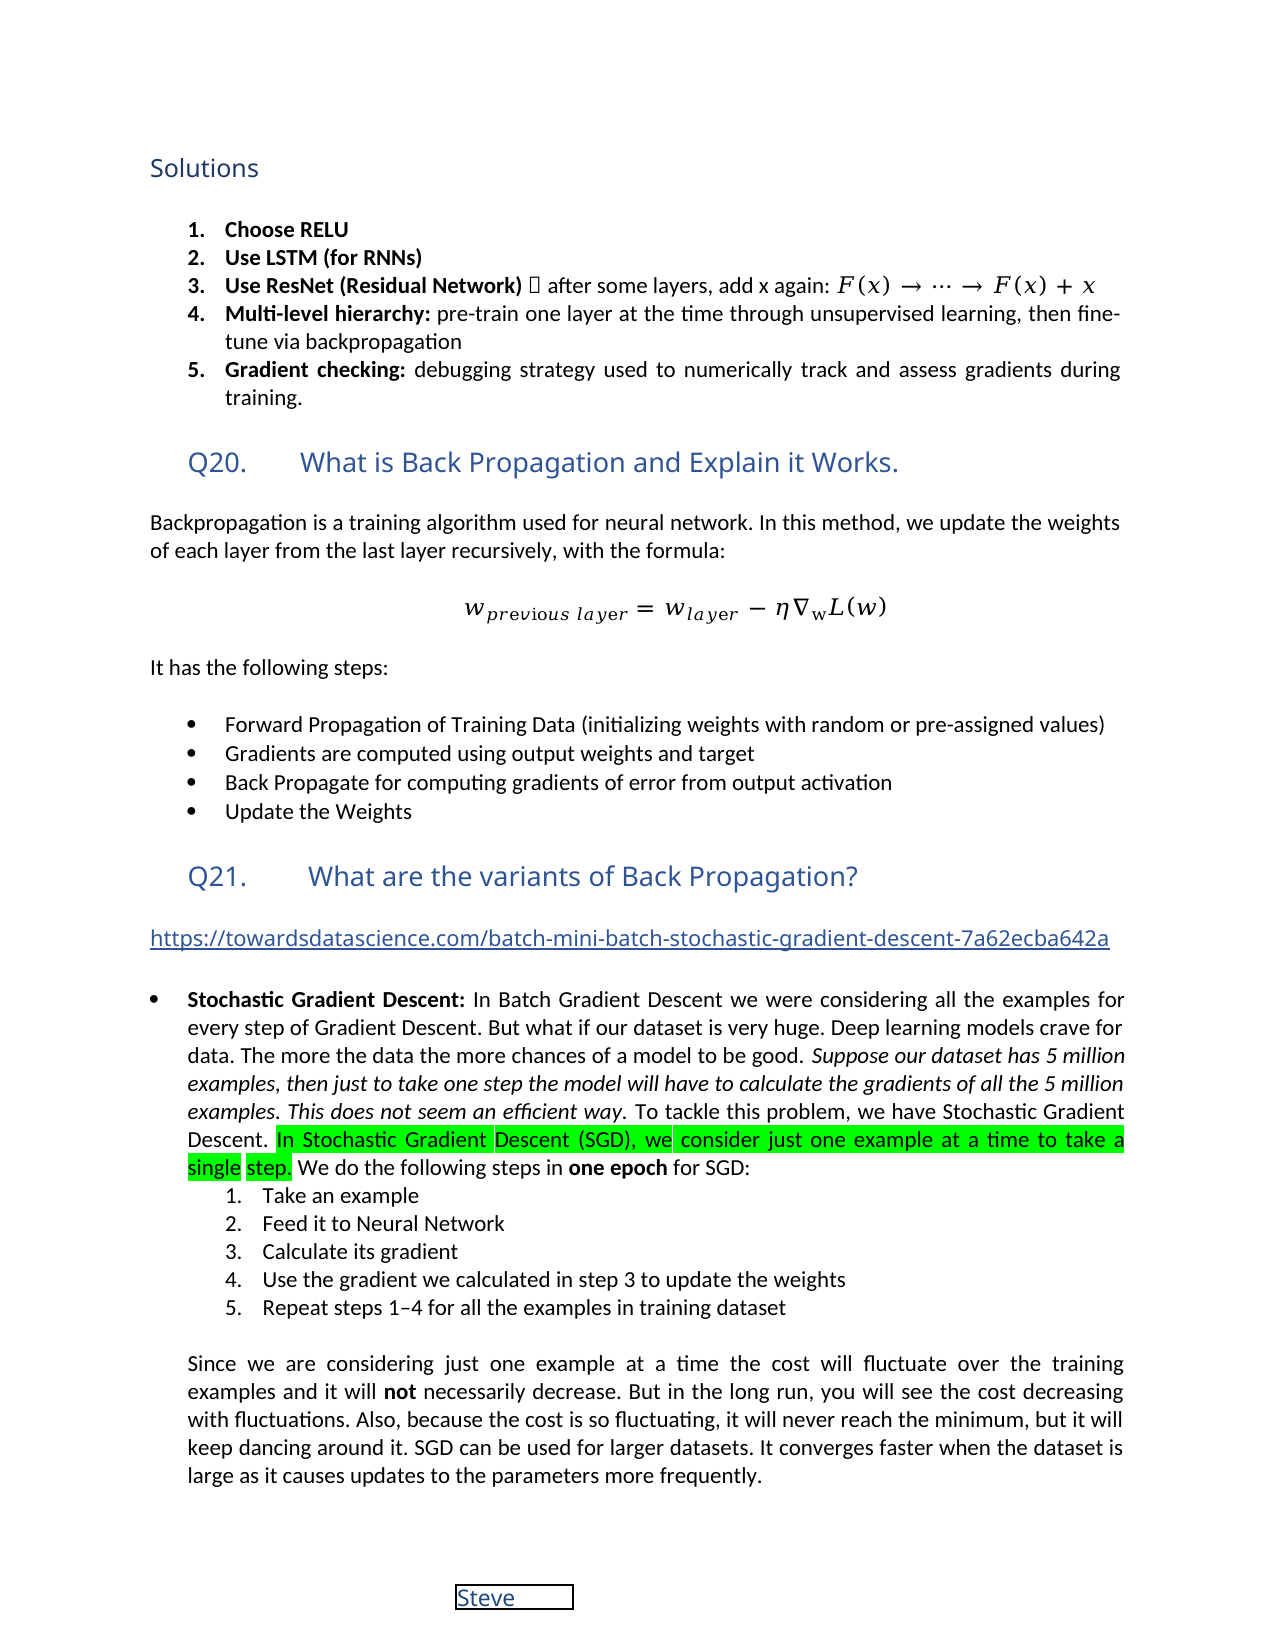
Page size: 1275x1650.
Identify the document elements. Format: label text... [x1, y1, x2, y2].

subtitle Q20. What is Back Propagation and Explain it Works. [187, 443, 1246, 480]
text Since we are considering just one example at a time the cost will fluctuate over the training examples and it will not necessarily decrease. But in the long run, you will see the cost decreasing with fluctuations. Also, because the cost is so fluctuating, it will never reach the minimum, but it will keep dancing around it. SGD can be used for larger datasets. It converges faster when the dataset is large as it causes updates to the parameters more frequently. [187, 1349, 1125, 1489]
text 𝑤𝑝𝑟e𝑣io𝑢𝑠 𝑙𝑎𝑦e𝑟 = 𝑤𝑙𝑎𝑦e𝑟 − 𝜂∇w𝐿(𝑤) [463, 591, 1246, 625]
subtitle Solutions [150, 150, 1246, 184]
list Use the gradient we calculated in step 3 to update the weights [225, 1265, 1246, 1293]
list Calculate its gradient [225, 1237, 1246, 1265]
text Backpropagation is a training algorithm used for neural network. In this method, we update the weights of each layer from the last layer recursively, with the formula: [150, 508, 1124, 564]
list Multi-level hierarchy: pre-train one layer at the time through unsupervised learning, then fine- tune via backpropagation [187, 299, 1125, 355]
text It has the following steps: [150, 653, 1246, 681]
list Stochastic Gradient Descent: In Batch Gradient Descent we were considering all the examples for every step of Gradient Descent. But what if our dataset is very huge. Deep learning models crave for data. The more the data the more chances of a model to be good. Suppose our dataset has 5 million examples, then just to take one step the model will have to calculate the gradients of all the 5 million examples. This does not seem an efficient way. To tackle this problem, we have Stochastic Gradient Descent. In Stochastic Gradient Descent (SGD), we consider just one example at a time to take a single step. We do the following steps in one epoch for SGD: [150, 985, 1126, 1181]
list Update the Weights [187, 797, 1246, 826]
list Forward Propagation of Training Data (initializing weights with random or pre-assigned values) [187, 709, 1246, 738]
subtitle Q21. What are the variants of Back Propagation? [187, 857, 1246, 894]
list Repeat steps 1–4 for all the examples in training dataset [225, 1293, 1246, 1321]
list Back Propagate for computing gradients of error from output activation [187, 767, 1246, 797]
text https://towardsdatascience.com/batch-mini-batch-stochastic-gradient-descent-7a62ecba642a [150, 923, 1246, 953]
list Take an example [225, 1181, 1246, 1209]
list Feed it to Neural Network [225, 1209, 1246, 1237]
list Use ResNet (Residual Network)  after some layers, add x again: 𝐹(𝑥) → ⋯ → 𝐹(𝑥) + 𝑥 [187, 271, 1246, 299]
list Gradient checking: debugging strategy used to numerically track and assess gradients during training. [187, 355, 1125, 411]
subtitle Choose RELU [187, 215, 1246, 243]
list Gradients are computed using output weights and target [187, 738, 1246, 767]
list Use LSTM (for RNNs) [187, 243, 1246, 271]
